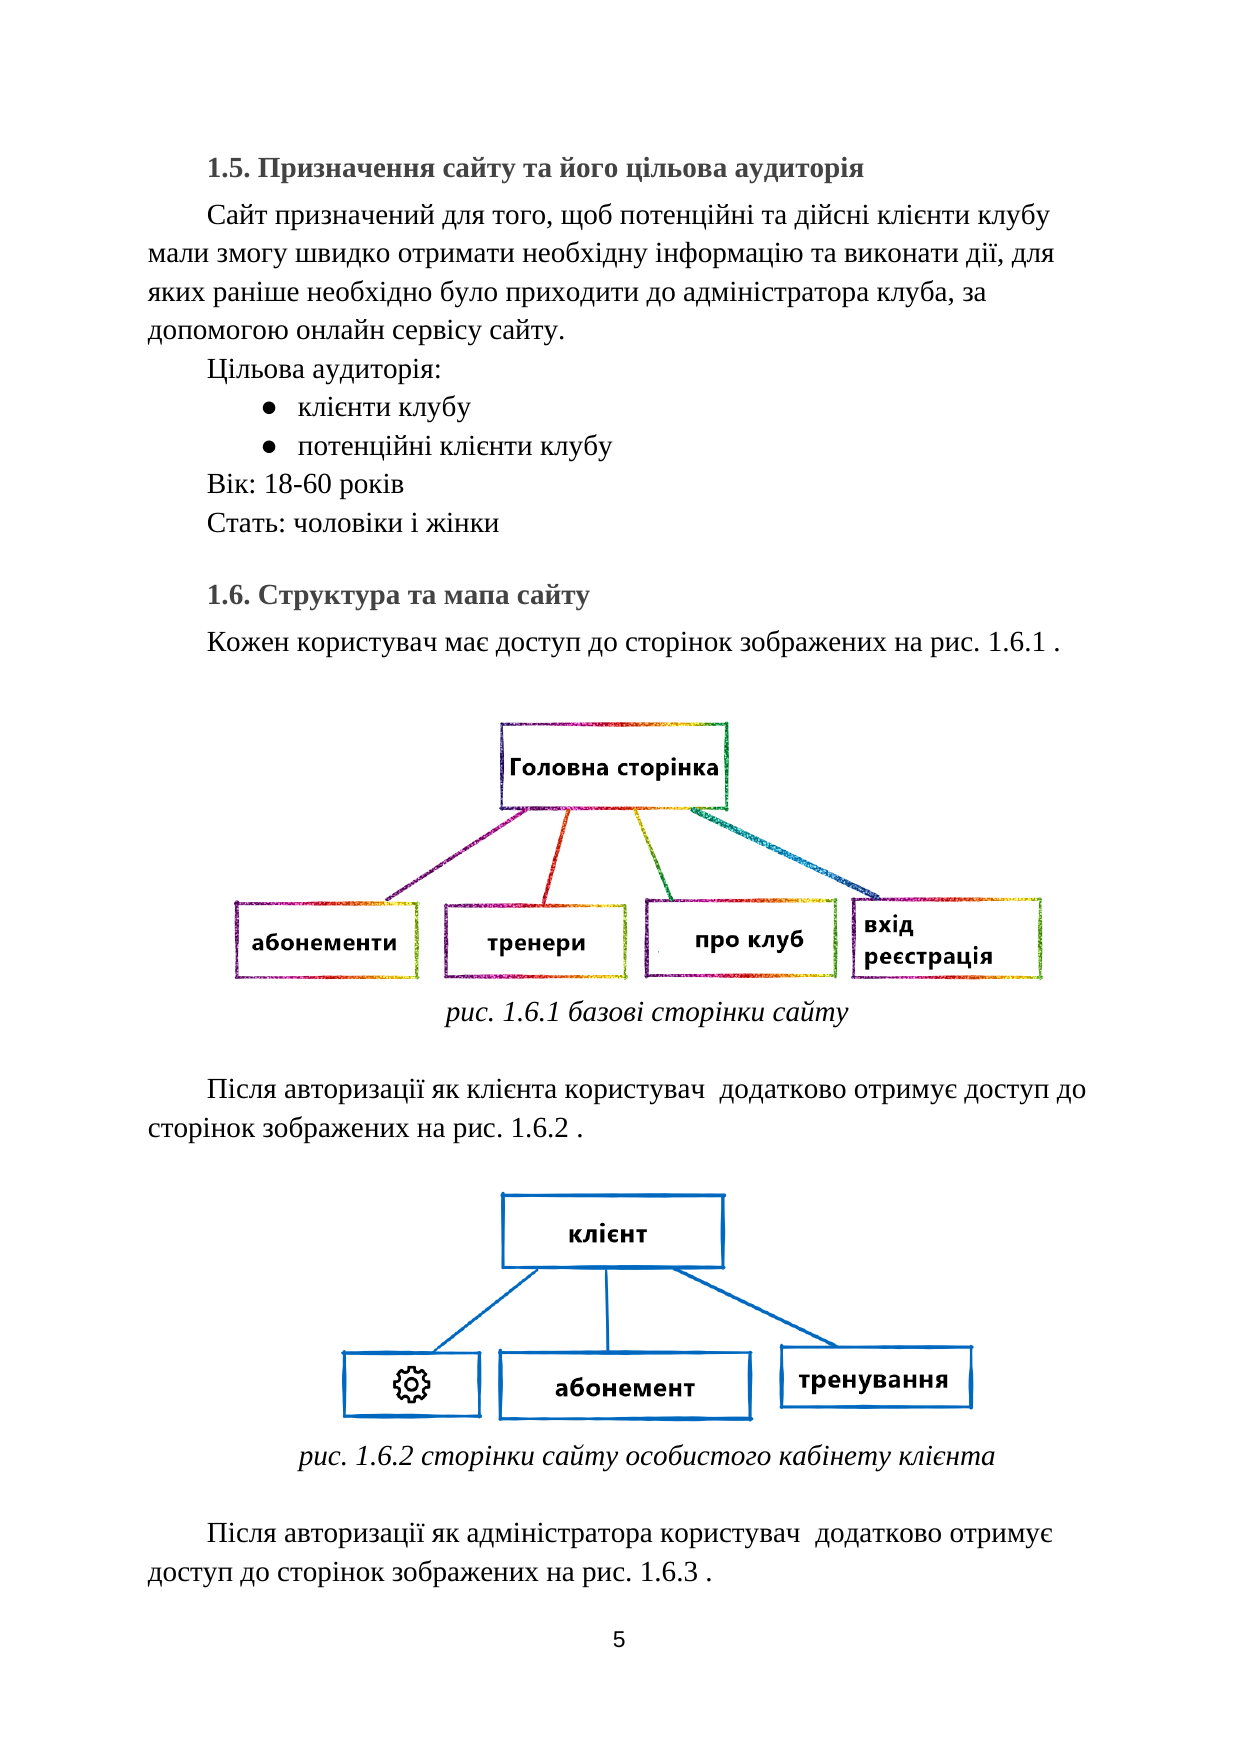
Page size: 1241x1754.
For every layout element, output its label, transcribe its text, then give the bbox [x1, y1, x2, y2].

text рис. 1.6.2 сторінки сайту особистого кабінету клієнта [148, 1438, 1090, 1472]
picture [206, 1148, 1110, 1435]
list потенційні клієнти клубу [260, 428, 1090, 462]
text Кожен користувач має доступ до сторінок зображених на рис. 1.6.1 . [148, 624, 1090, 657]
text Сайт призначений для того, щоб потенційні та дійсні клієнти клубу мали змогу швидко отримати необхідну інформацію та виконати дії, для яких раніше необхідно було приходити до адміністратора клуба, за допомогою онлайн сервісу сайту. [148, 197, 1090, 346]
text 1.6. Структура та мапа сайту [148, 577, 1090, 611]
text Стать: чоловіки і жінки [148, 505, 1090, 539]
text рис. 1.6.1 базові сторінки сайту [148, 994, 1090, 1028]
picture [206, 662, 1066, 991]
text Після авторизації як клієнта користувач додатково отримує доступ до сторінок зображених на рис. 1.6.2 . [148, 1072, 1090, 1144]
text 1.5. Призначення сайту та його цільова аудиторія [148, 150, 1090, 183]
text Після авторизації як адміністратора користувач додатково отримує доступ до сторінок зображених на рис. 1.6.3 . [148, 1516, 1090, 1588]
text Цільова аудиторія: [148, 351, 1090, 384]
text Вік: 18-60 років [148, 467, 1090, 500]
list клієнти клубу [260, 389, 1090, 423]
